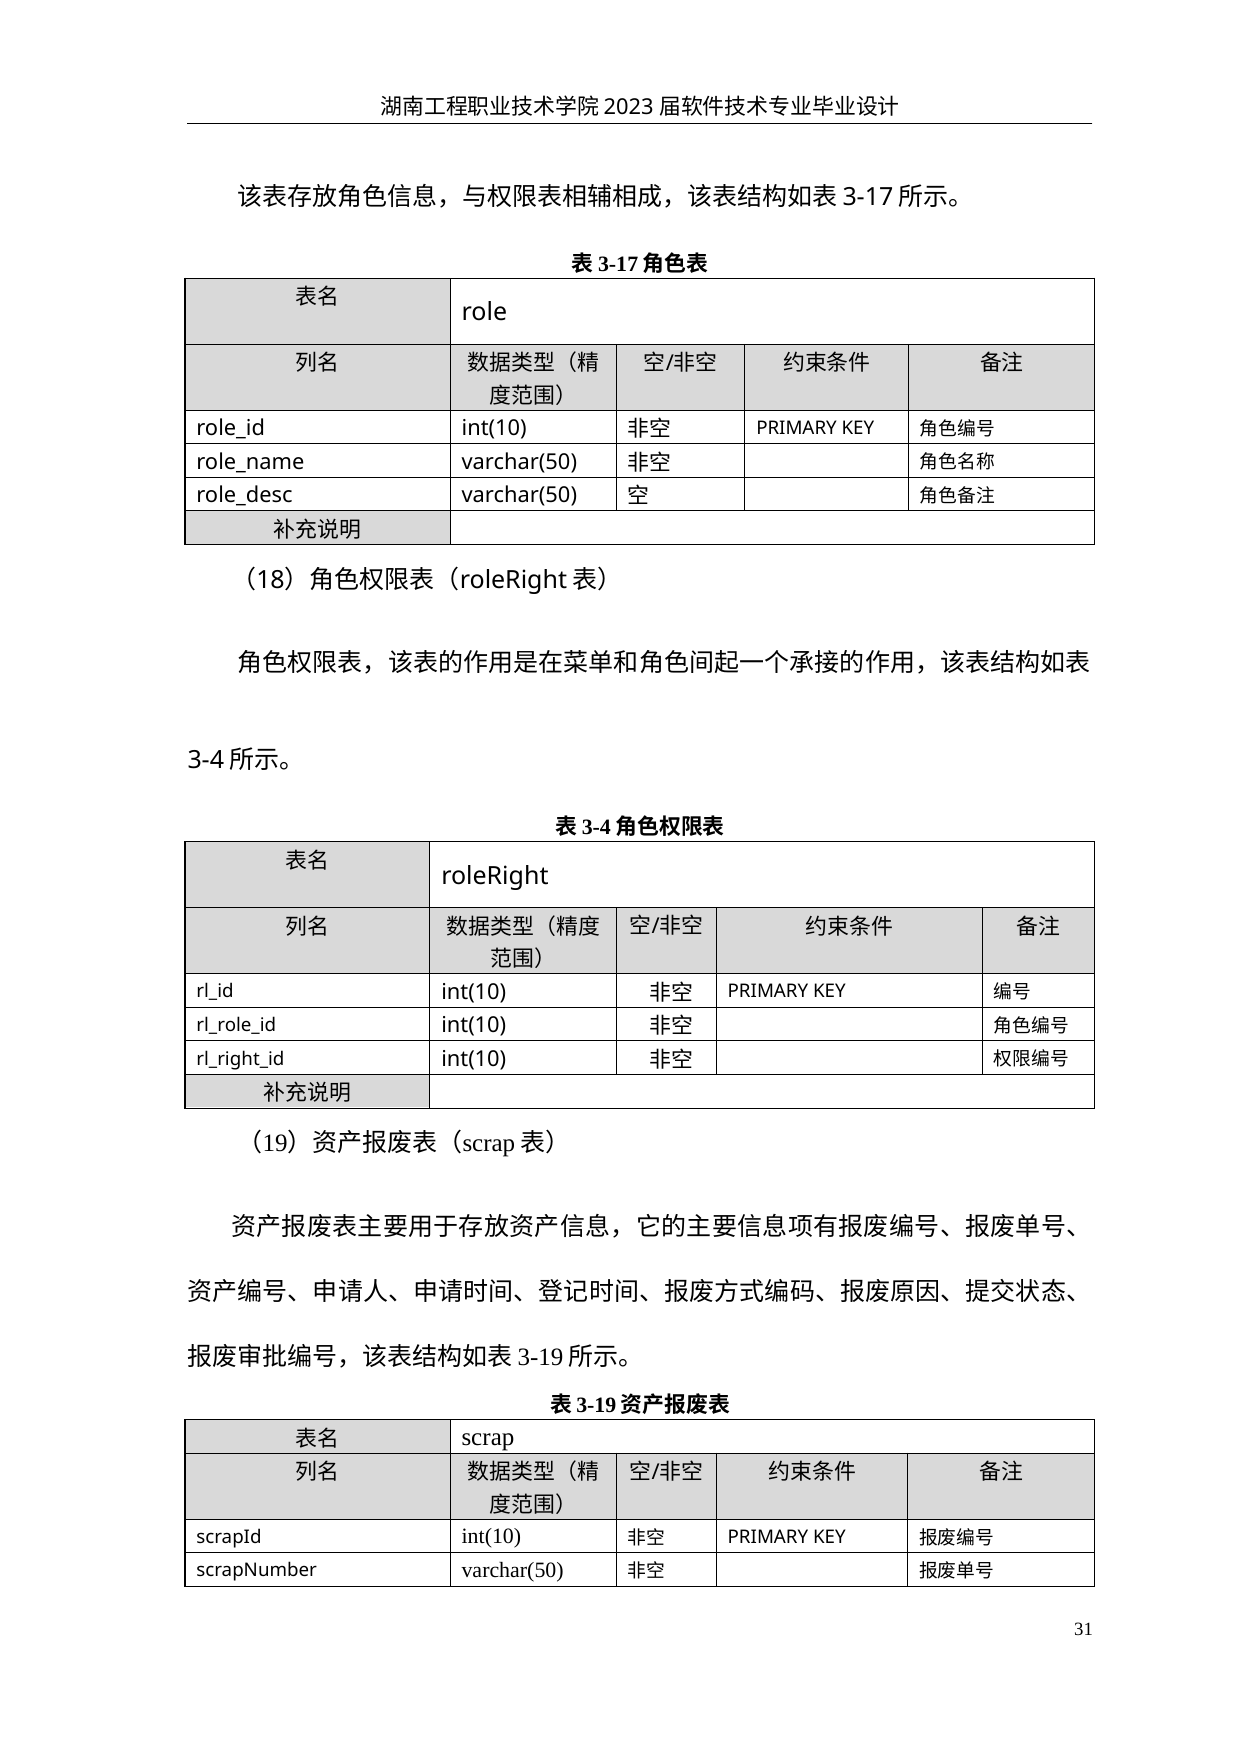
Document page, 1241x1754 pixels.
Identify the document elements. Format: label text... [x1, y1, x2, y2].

table_cell role_desc [186, 478, 450, 510]
table_cell role_name [186, 444, 450, 477]
table_cell int(10) [451, 411, 616, 443]
table_cell [717, 1041, 982, 1074]
table_header roleRight [430, 842, 1094, 907]
table_cell [717, 1008, 982, 1040]
table_cell role_id [186, 411, 450, 443]
table_cell 报废编号 [908, 1520, 1094, 1552]
table_header 表名 [186, 279, 450, 344]
text 资产报废表主要用于存放资产信息，它的主要信息项有报废编号、报废单号、资产编号、申请人、申请时间、登记时间、报废方式编码、报废原因、提交状态、报废审批编号，该表结构如表3-19所示。 [187, 1192, 1092, 1387]
text 表3-19资产报废表 [187, 1387, 1092, 1419]
table_cell 补充说明 [186, 511, 450, 544]
table_cell 数据类型（精度范围） [451, 345, 616, 410]
table_cell 角色名称 [909, 444, 1094, 477]
table_cell [745, 444, 908, 477]
table_cell 空/非空 [617, 908, 716, 973]
table_cell 数据类型（精度范围） [430, 908, 616, 973]
table_cell rl_id [186, 974, 429, 1007]
table_cell 列名 [186, 1454, 450, 1519]
table_cell varchar(50) [451, 444, 616, 477]
table_cell 列名 [186, 908, 429, 973]
table_cell 编号 [983, 974, 1094, 1007]
table_header 表名 [186, 1420, 450, 1453]
table_cell 列名 [186, 345, 450, 410]
table_cell 非空 [617, 1553, 716, 1586]
table_cell 备注 [983, 908, 1094, 973]
table_cell 角色备注 [909, 478, 1094, 510]
table_cell rl_right_id [186, 1041, 429, 1074]
table_cell 备注 [908, 1454, 1094, 1519]
table_cell 非空 [617, 1008, 716, 1040]
table_cell varchar(50) [451, 478, 616, 510]
table_cell 空 [617, 478, 744, 510]
table_cell 空/非空 [617, 345, 744, 410]
table_cell int(10) [430, 974, 616, 1007]
table_cell 角色编号 [909, 411, 1094, 443]
table_cell 非空 [617, 974, 716, 1007]
table_cell 非空 [617, 1041, 716, 1074]
table_header 表名 [186, 842, 429, 907]
table_cell scrapNumber [186, 1553, 450, 1586]
table_cell 角色编号 [983, 1008, 1094, 1040]
table_cell PRIMARY KEY [717, 1520, 907, 1552]
table_header role [451, 279, 1094, 344]
table_cell varchar(50) [451, 1553, 616, 1586]
table_cell [745, 478, 908, 510]
table_cell int(10) [451, 1520, 616, 1552]
table_header scrap [451, 1420, 1094, 1453]
table_cell rl_role_id [186, 1008, 429, 1040]
table_cell [451, 511, 1094, 544]
table_cell 权限编号 [983, 1041, 1094, 1074]
table_cell 约束条件 [717, 1454, 907, 1519]
table_cell int(10) [430, 1008, 616, 1040]
table_cell 非空 [617, 1520, 716, 1552]
table_cell 备注 [909, 345, 1094, 410]
table_cell 非空 [617, 444, 744, 477]
table_cell PRIMARY KEY [745, 411, 908, 443]
table_cell 约束条件 [717, 908, 982, 973]
table_cell [430, 1075, 1094, 1107]
table_cell 数据类型（精度范围） [451, 1454, 616, 1519]
table_cell 报废单号 [908, 1553, 1094, 1586]
table_cell int(10) [430, 1041, 616, 1074]
table_cell scrapId [186, 1520, 450, 1552]
text （19）资产报废表（scrap表） [187, 1109, 1092, 1173]
text （18）角色权限表（roleRight表） [187, 545, 1092, 610]
table_cell PRIMARY KEY [717, 974, 982, 1007]
table_cell 补充说明 [186, 1075, 429, 1107]
table_cell 非空 [617, 411, 744, 443]
table_cell 空/非空 [617, 1454, 716, 1519]
text 该表存放角色信息，与权限表相辅相成，该表结构如表3-17所示。 [187, 162, 1092, 227]
text 表3-17角色表 [187, 245, 1092, 278]
text 角色权限表，该表的作用是在菜单和角色间起一个承接的作用，该表结构如表3-4所示。 [187, 628, 1092, 791]
text 表3-4角色权限表 [187, 809, 1092, 841]
table_cell 约束条件 [745, 345, 908, 410]
table_cell [717, 1553, 907, 1586]
